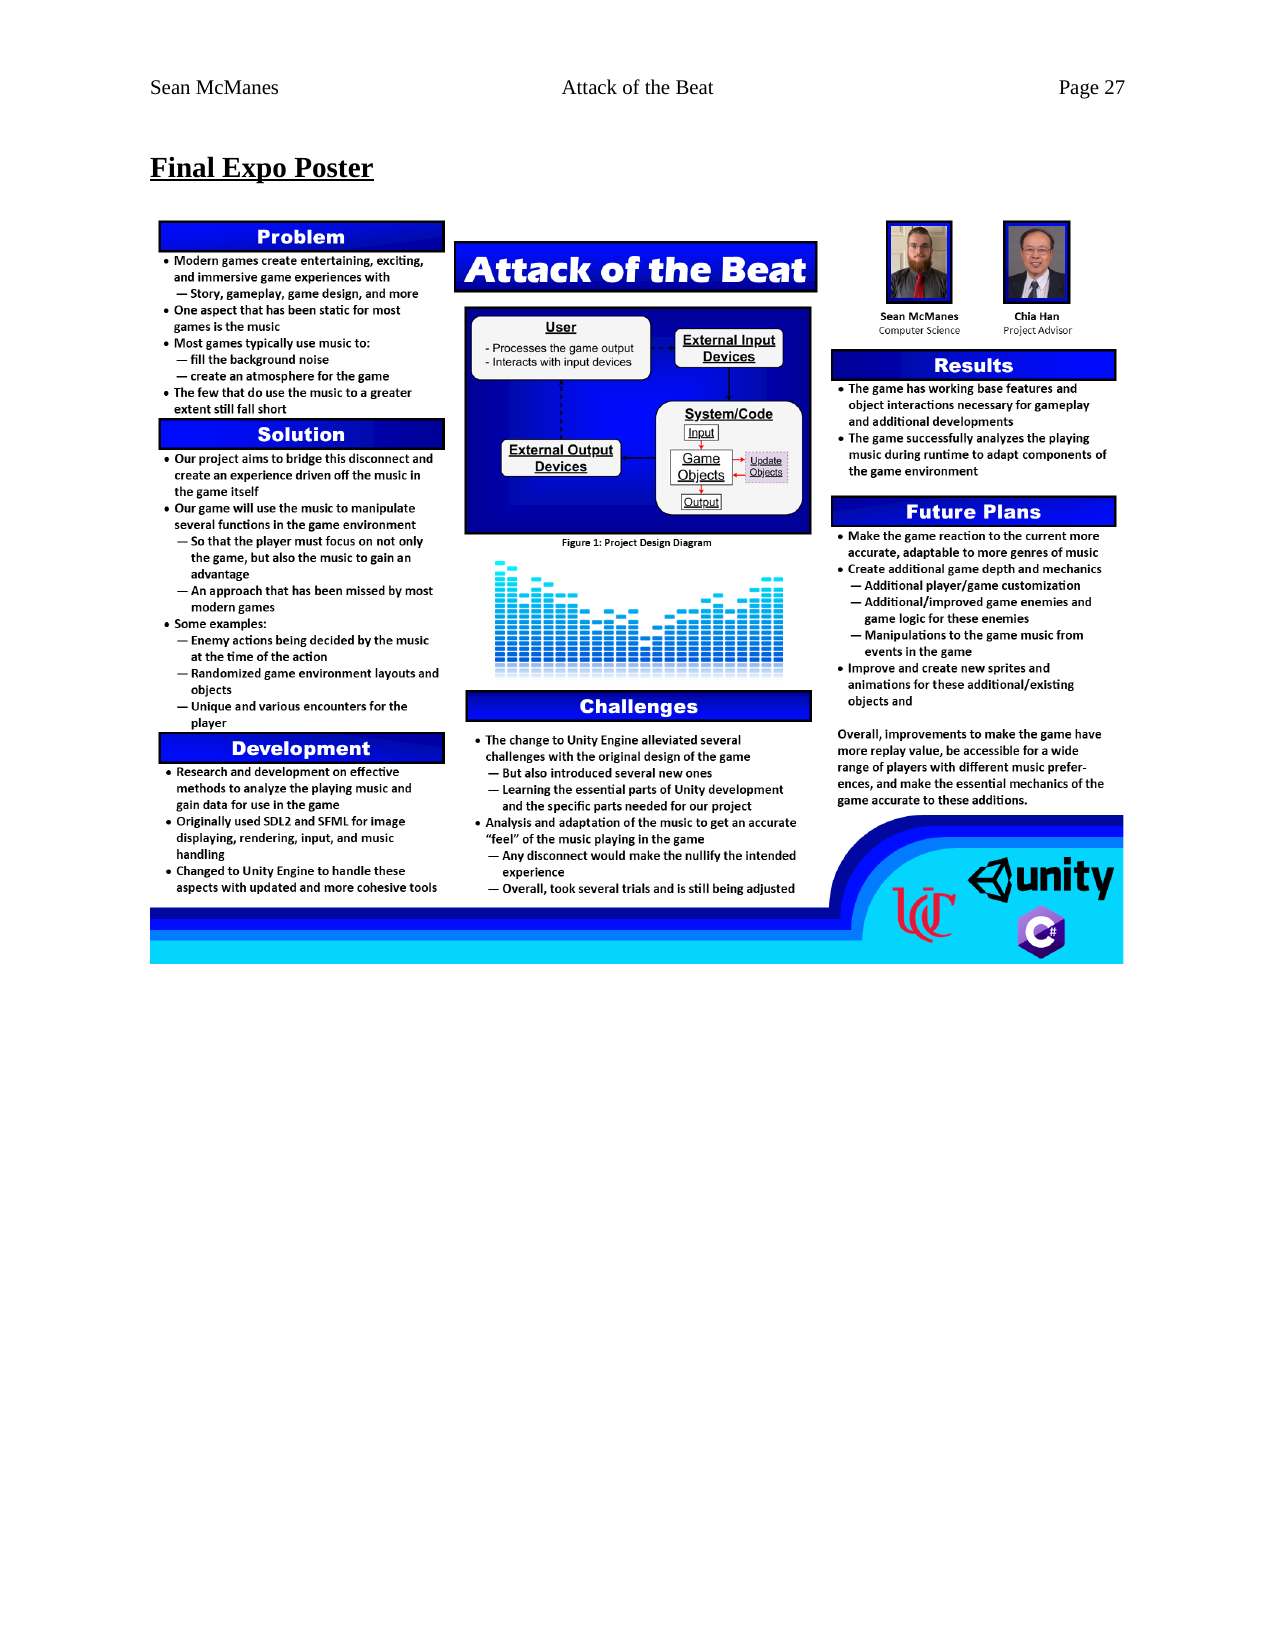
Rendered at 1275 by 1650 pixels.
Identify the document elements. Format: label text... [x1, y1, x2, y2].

picture [150, 212, 1124, 964]
text Final Expo Poster [150, 150, 1125, 183]
